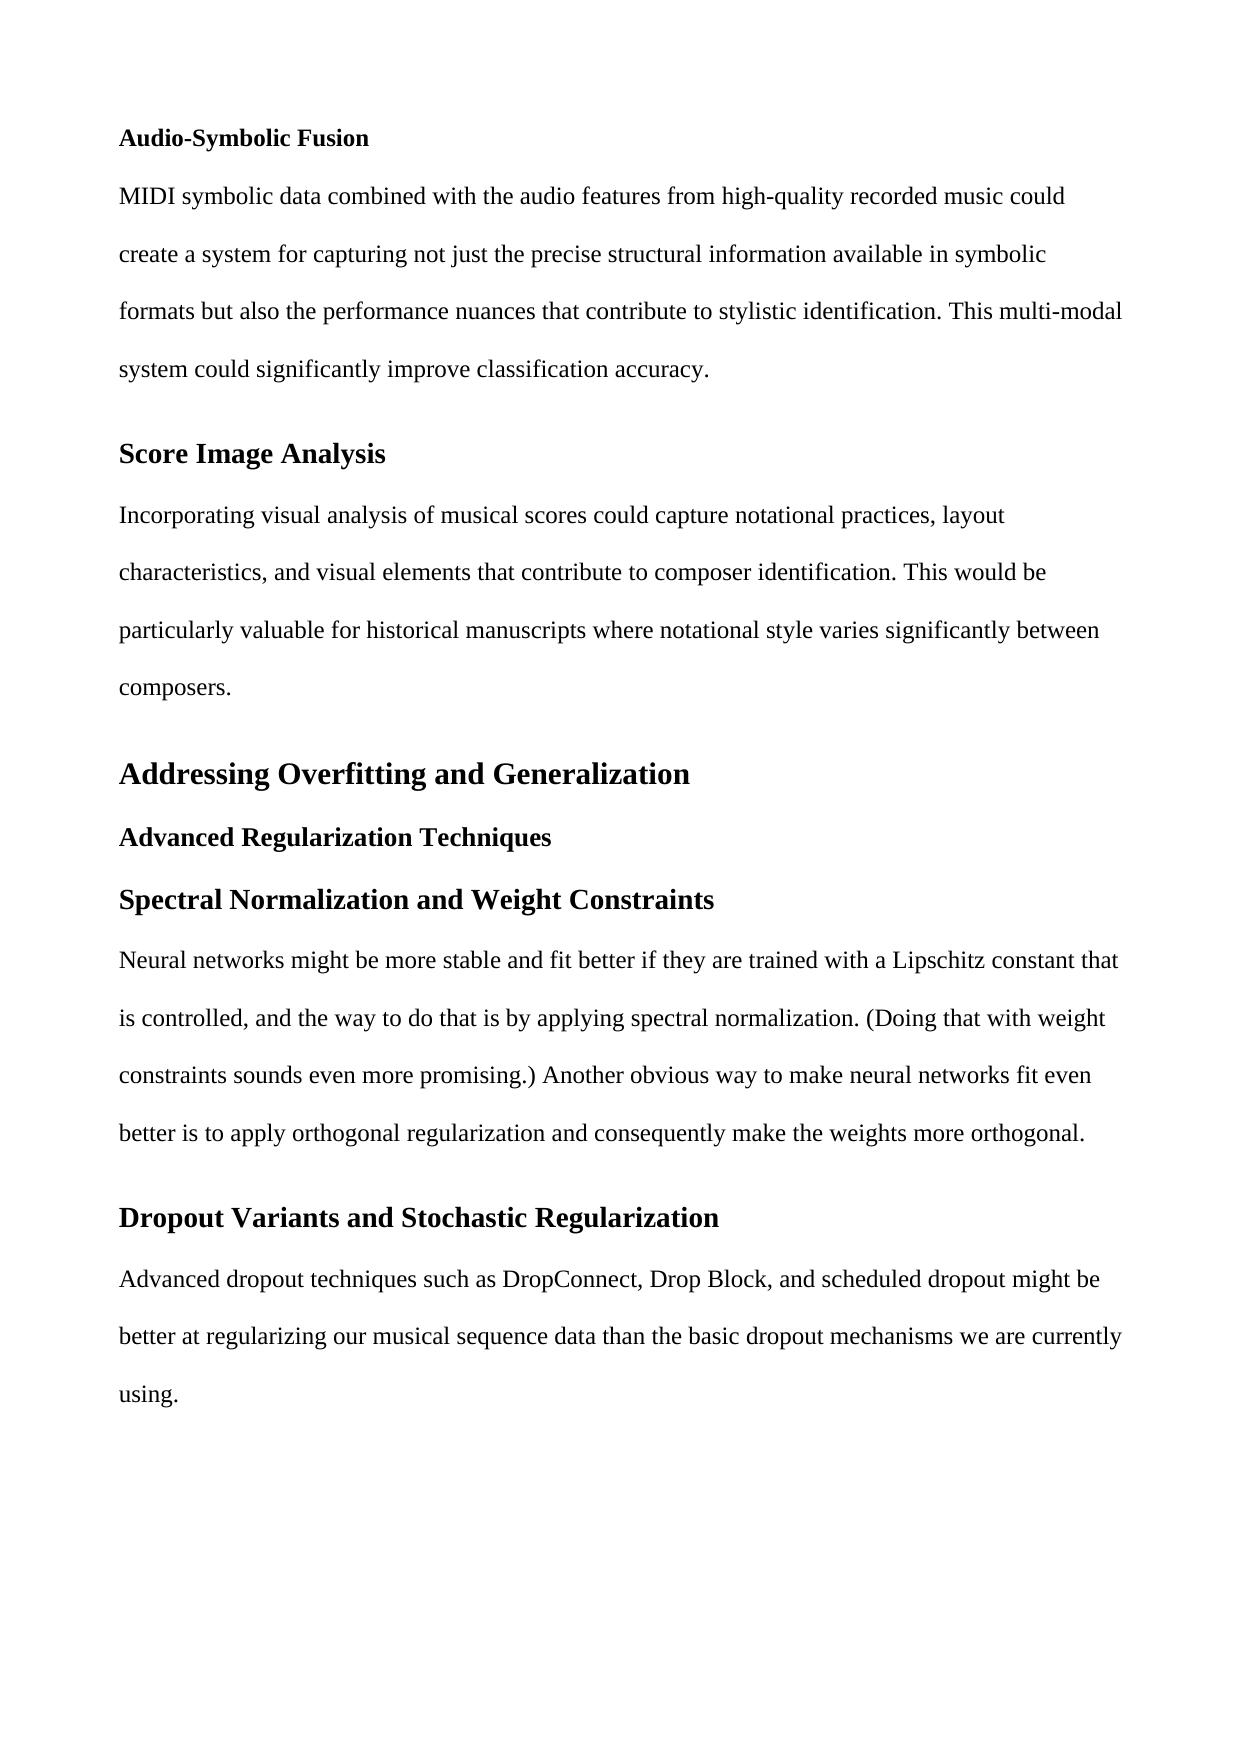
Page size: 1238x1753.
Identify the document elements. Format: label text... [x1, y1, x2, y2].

text Neural networks might be more stable and fit better if they are trained with a Lipschitz constant that is controlled, and the way to do that is by applying spectral normalization. (Doing that with weight constraints sounds even more promising.) Another obvious way to make neural networks fit even better is to apply orthogonal regularization and consequently make the weights more orthogonal. [118, 945, 1129, 1147]
text Audio-Symbolic Fusion [118, 123, 1129, 152]
text Dropout Variants and Stochastic Regularization [118, 1200, 1129, 1234]
text Score Image Analysis [118, 436, 1129, 470]
text Spectral Normalization and Weight Constraints [118, 882, 1129, 915]
text Advanced dropout techniques such as DropConnect, Drop Block, and scheduled dropout might be better at regularizing our musical sequence data than the basic dropout mechanisms we are currently using. [118, 1264, 1129, 1408]
text Addressing Overfitting and Generalization [118, 755, 1129, 791]
text Incorporating visual analysis of musical scores could capture notational practices, layout characteristics, and visual elements that contribute to composer identification. This would be particularly valuable for historical manuscripts where notational style varies significantly between composers. [118, 500, 1129, 701]
text MIDI symbolic data combined with the audio features from high-quality recorded music could create a system for capturing not just the precise structural information available in symbolic formats but also the performance nuances that contribute to stylistic identification. This multi-modal system could significantly improve classification accuracy. [118, 181, 1129, 383]
text Advanced Regularization Techniques [118, 821, 1129, 852]
